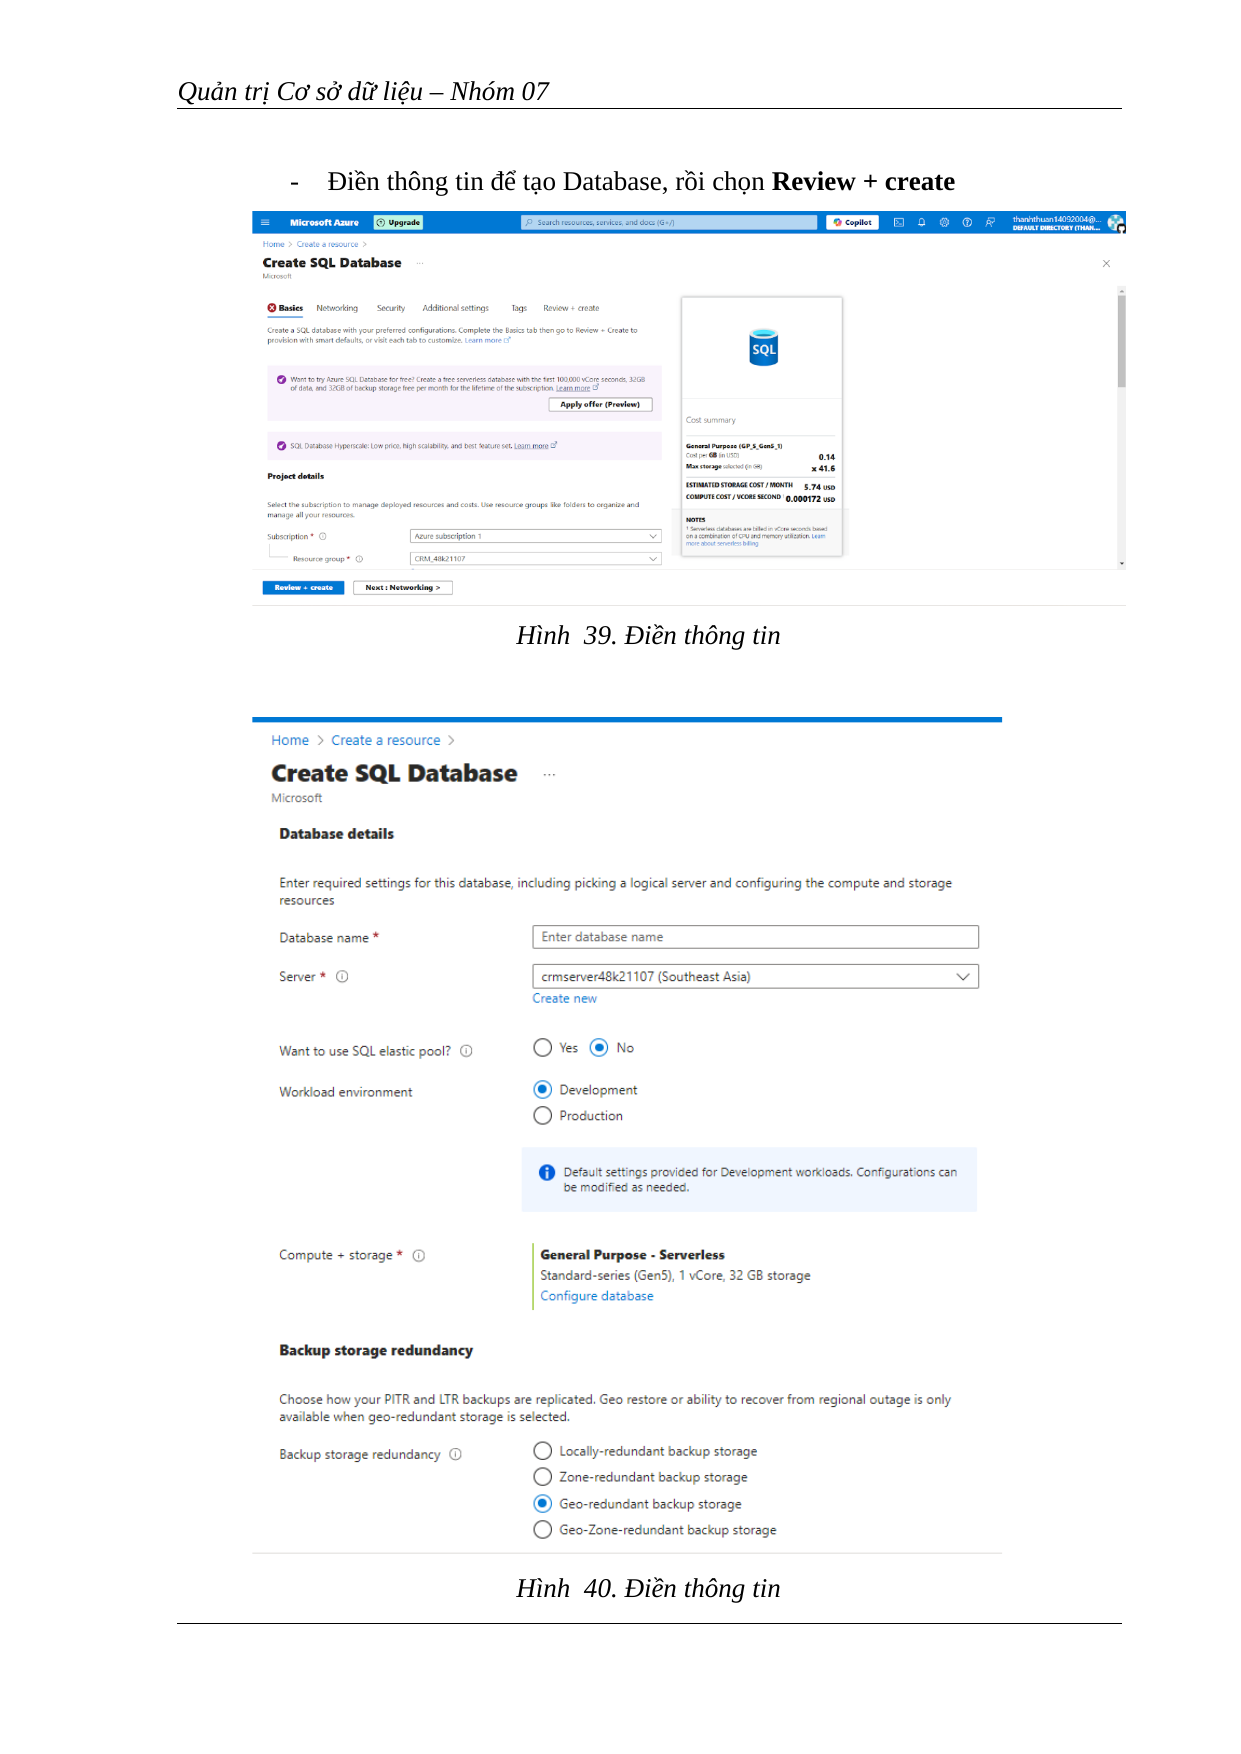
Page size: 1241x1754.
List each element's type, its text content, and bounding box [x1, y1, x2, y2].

text Hình 39. Điền thông tin [177, 619, 1122, 650]
text Hình 40. Điền thông tin [177, 1572, 1122, 1603]
picture [252, 717, 1003, 1557]
picture [252, 211, 1126, 606]
list Điền thông tin để tạo Database, rồi chọn Review + create [290, 165, 1122, 196]
